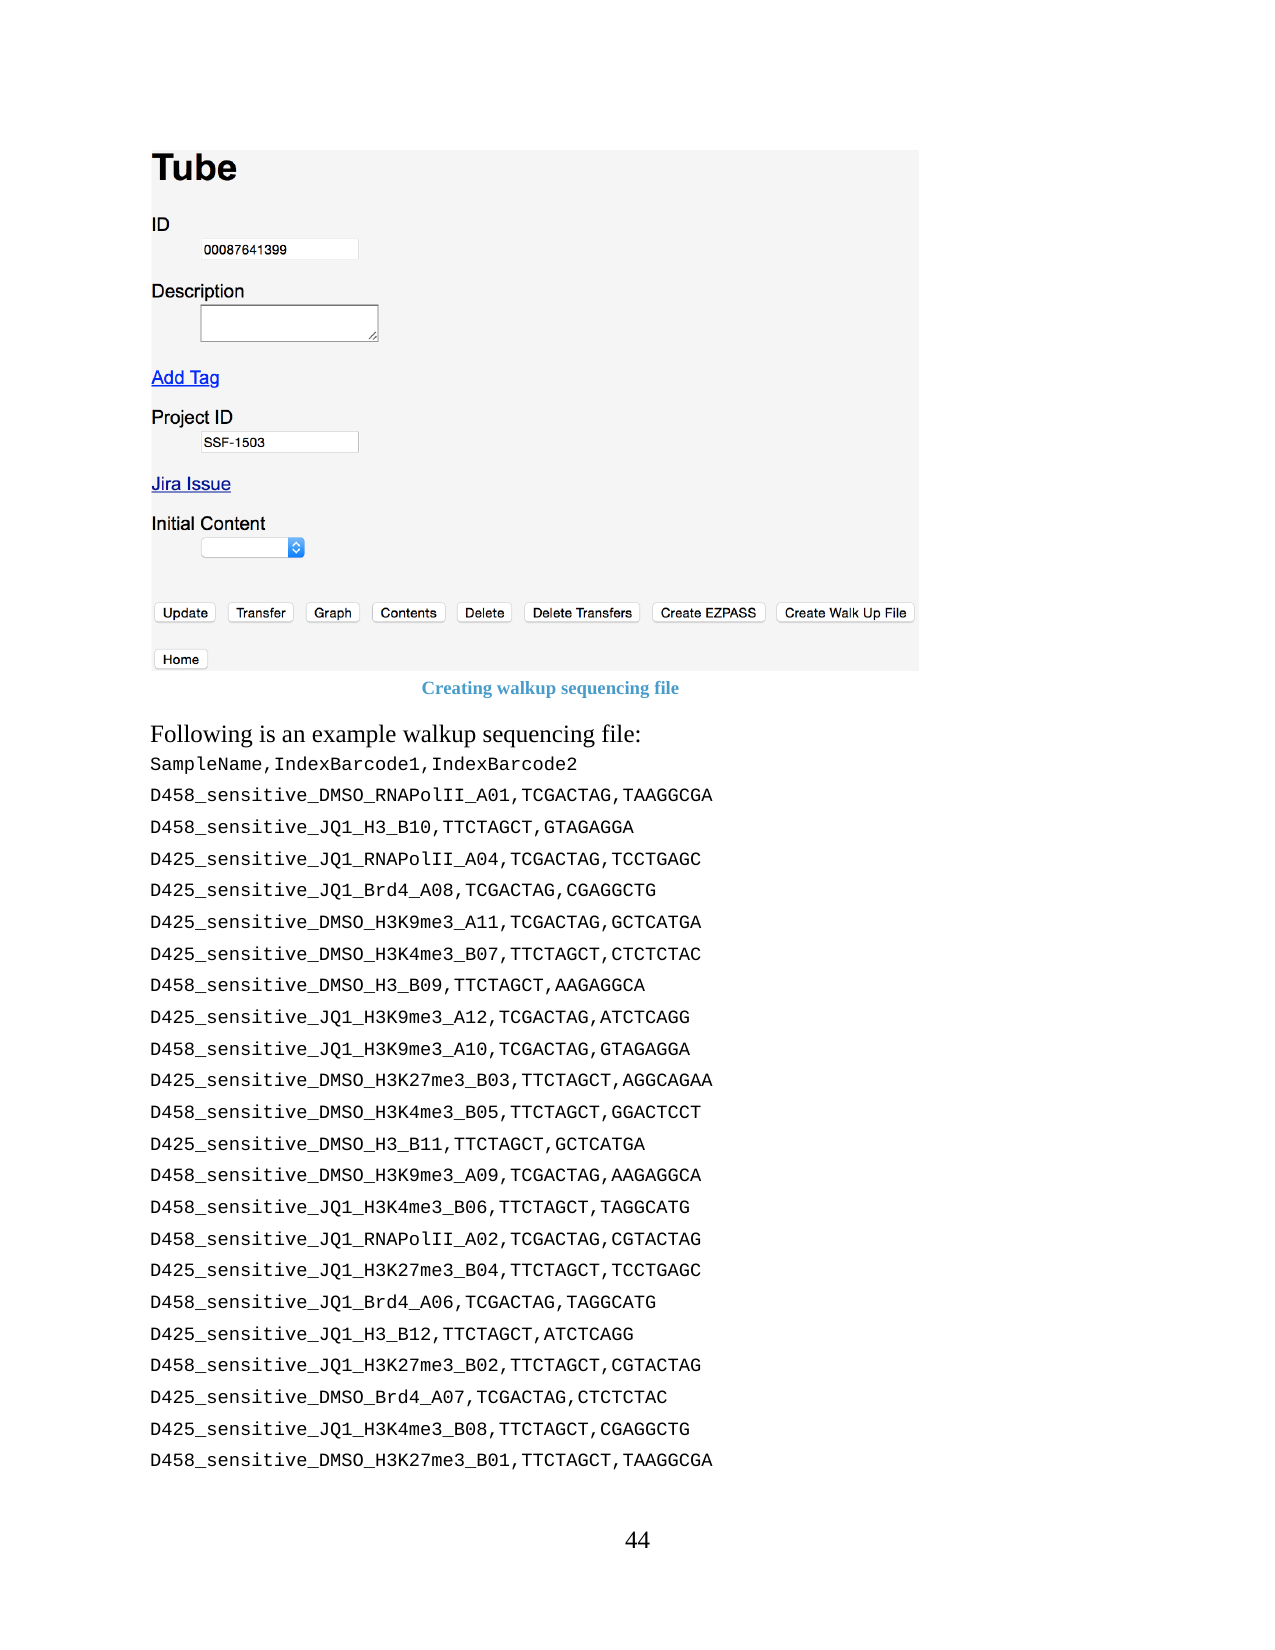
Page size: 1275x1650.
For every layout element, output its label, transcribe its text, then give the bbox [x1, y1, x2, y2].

text D425_sensitive_JQ1_H3K27me3_B04,TTCTAGCT,TCCTGAGC [150, 1261, 1125, 1282]
text D458_sensitive_DMSO_H3K4me3_B05,TTCTAGCT,GGACTCCT [150, 1103, 1125, 1124]
text D425_sensitive_JQ1_Brd4_A08,TCGACTAG,CGAGGCTG [150, 881, 1125, 902]
picture [150, 150, 919, 671]
text D425_sensitive_DMSO_Brd4_A07,TCGACTAG,CTCTCTAC [150, 1388, 1125, 1409]
text D425_sensitive_DMSO_H3_B11,TTCTAGCT,GCTCATGA [150, 1134, 1125, 1156]
text D458_sensitive_DMSO_H3_B09,TTCTAGCT,AAGAGGCA [150, 976, 1125, 997]
text Following is an example walkup sequencing file: [150, 719, 1125, 748]
text D458_sensitive_DMSO_RNAPolII_A01,TCGACTAG,TAAGGCGA [150, 786, 1125, 807]
text D425_sensitive_JQ1_H3K4me3_B08,TTCTAGCT,CGAGGCTG [150, 1419, 1125, 1441]
text D425_sensitive_DMSO_H3K4me3_B07,TTCTAGCT,CTCTCTAC [150, 944, 1125, 966]
text D458_sensitive_JQ1_H3K9me3_A10,TCGACTAG,GTAGAGGA [150, 1039, 1125, 1061]
text D425_sensitive_JQ1_H3K9me3_A12,TCGACTAG,ATCTCAGG [150, 1008, 1125, 1029]
text D425_sensitive_JQ1_RNAPolII_A04,TCGACTAG,TCCTGAGC [150, 849, 1125, 871]
text D458_sensitive_JQ1_Brd4_A06,TCGACTAG,TAGGCATG [150, 1293, 1125, 1314]
text D458_sensitive_JQ1_H3K4me3_B06,TTCTAGCT,TAGGCATG [150, 1198, 1125, 1219]
text D425_sensitive_JQ1_H3_B12,TTCTAGCT,ATCTCAGG [150, 1324, 1125, 1346]
text Creating walkup sequencing file [150, 677, 1125, 698]
text SampleName,IndexBarcode1,IndexBarcode2 [150, 754, 1125, 776]
text D458_sensitive_JQ1_H3K27me3_B02,TTCTAGCT,CGTACTAG [150, 1356, 1125, 1377]
text D425_sensitive_DMSO_H3K9me3_A11,TCGACTAG,GCTCATGA [150, 913, 1125, 934]
text D425_sensitive_DMSO_H3K27me3_B03,TTCTAGCT,AGGCAGAA [150, 1071, 1125, 1092]
text D458_sensitive_JQ1_RNAPolII_A02,TCGACTAG,CGTACTAG [150, 1229, 1125, 1251]
text D458_sensitive_JQ1_H3_B10,TTCTAGCT,GTAGAGGA [150, 818, 1125, 839]
text D458_sensitive_DMSO_H3K27me3_B01,TTCTAGCT,TAAGGCGA [150, 1451, 1125, 1472]
text D458_sensitive_DMSO_H3K9me3_A09,TCGACTAG,AAGAGGCA [150, 1166, 1125, 1187]
